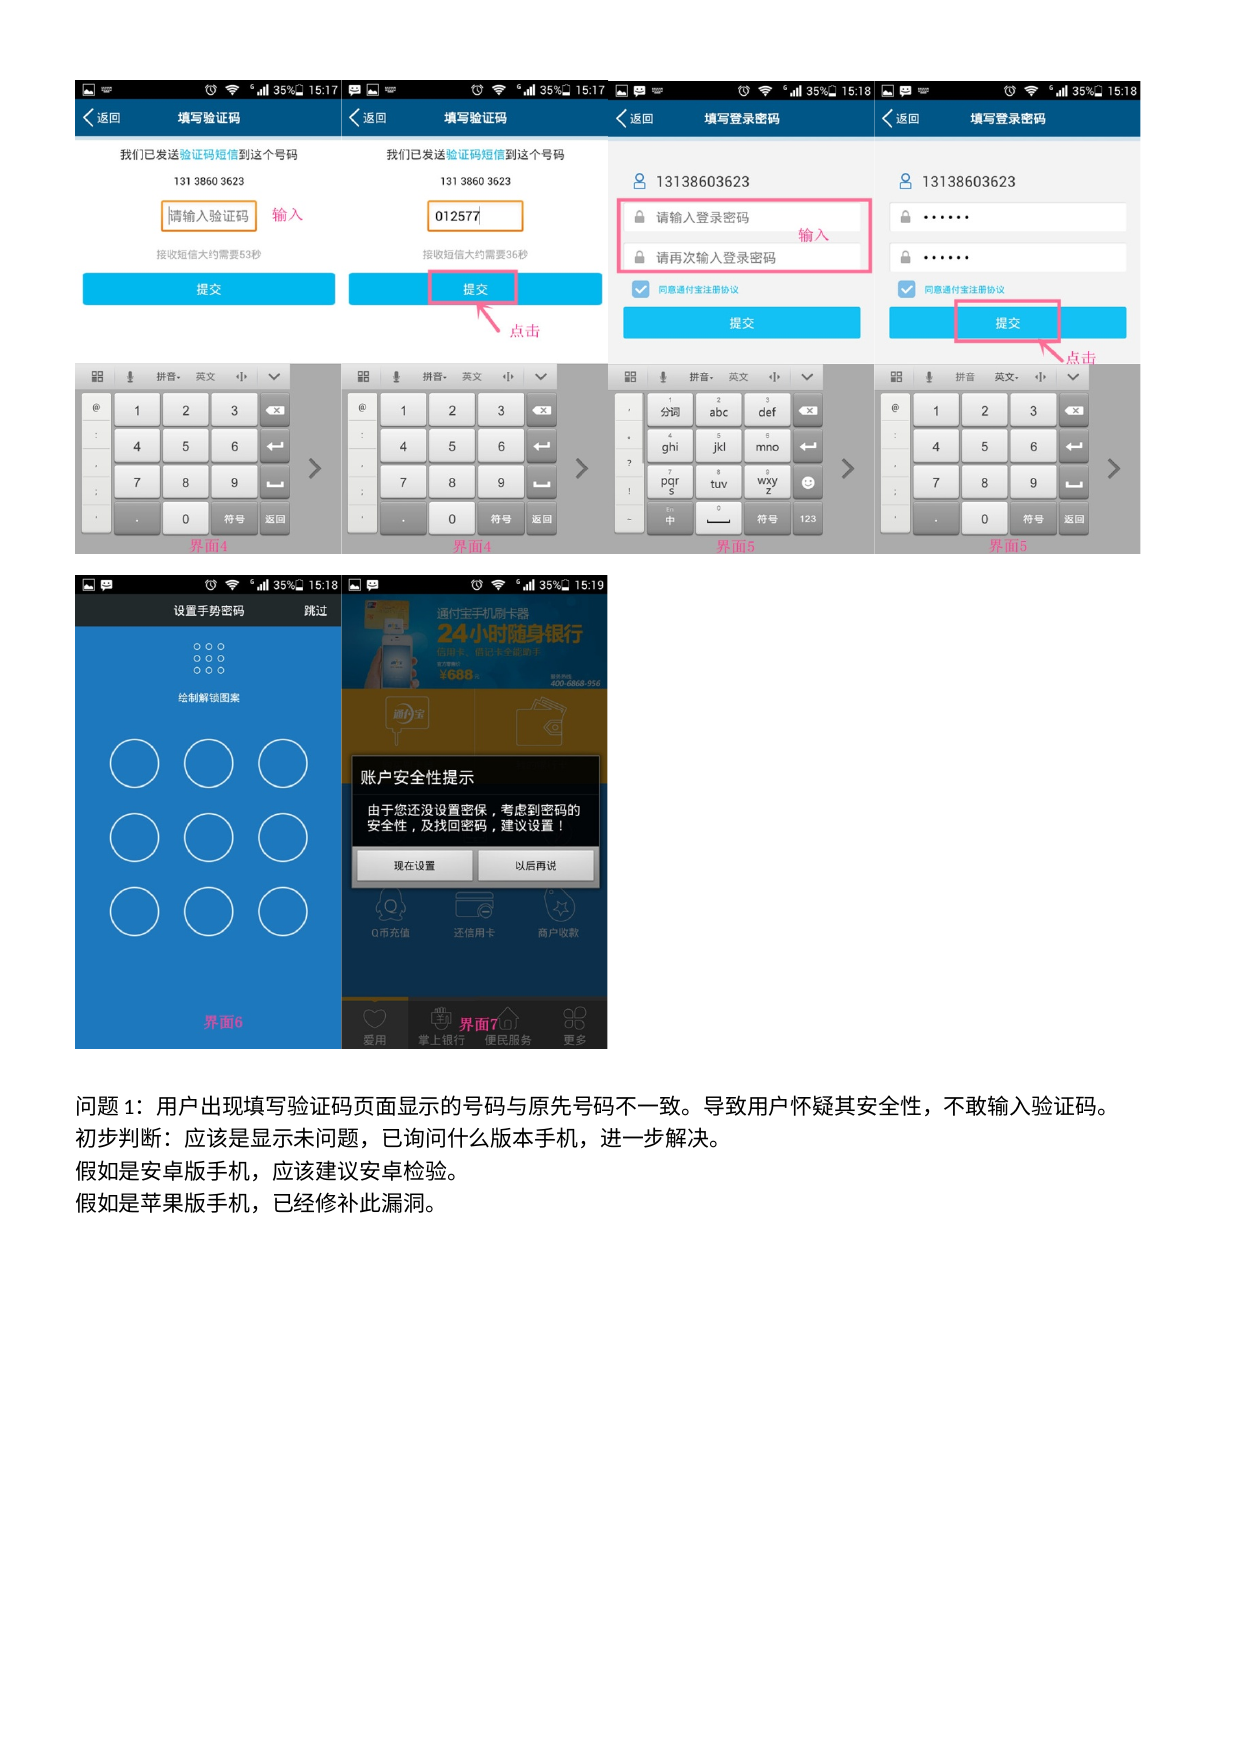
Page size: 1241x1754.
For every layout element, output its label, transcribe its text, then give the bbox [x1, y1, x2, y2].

text 初步判断：应该是显示未问题，已询问什么版本手机，进一步解决。 [75, 1121, 1165, 1153]
picture [75, 575, 608, 1049]
picture [75, 80, 1141, 554]
text 假如是苹果版手机，已经修补此漏洞。 [75, 1186, 1165, 1218]
text 问题1：用户出现填写验证码页面显示的号码与原先号码不一致。导致用户怀疑其安全性，不敢输入验证码。 [75, 1088, 1165, 1121]
text 假如是安卓版手机，应该建议安卓检验。 [75, 1153, 1165, 1186]
